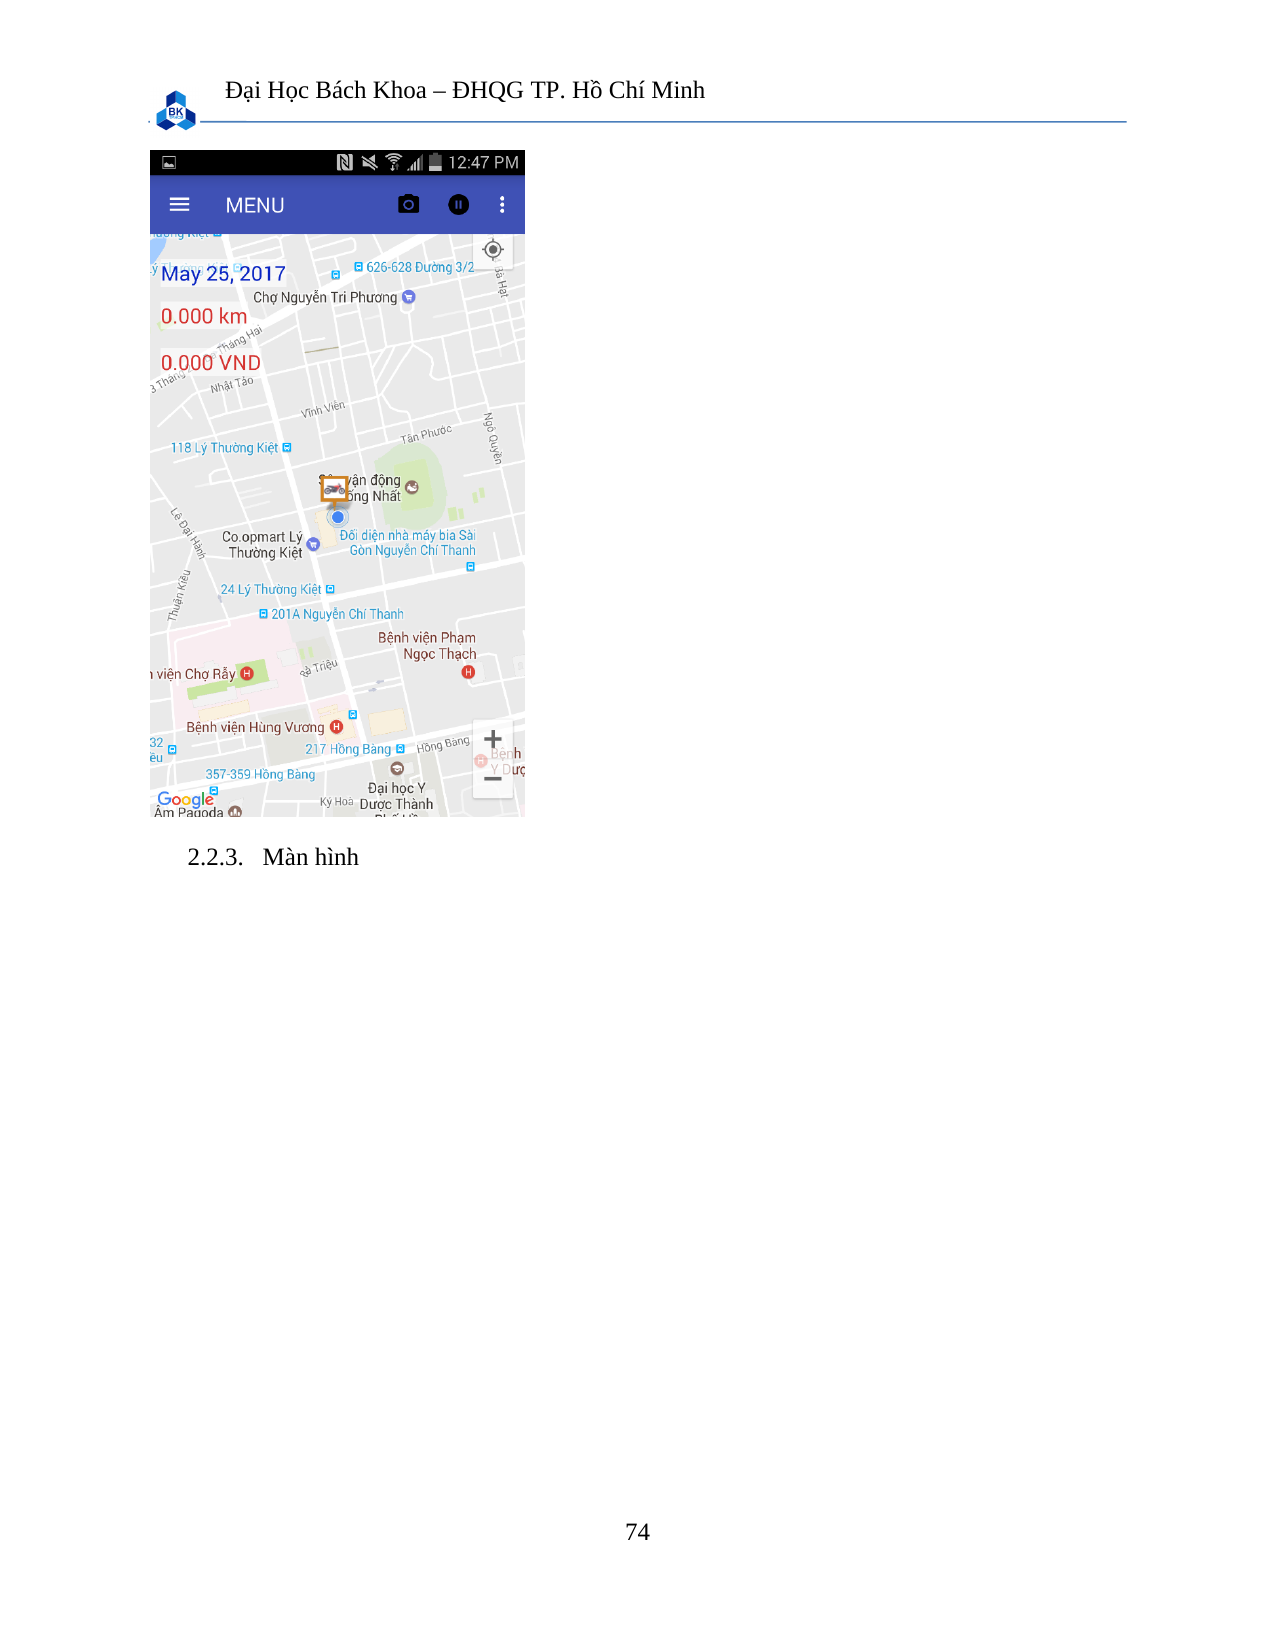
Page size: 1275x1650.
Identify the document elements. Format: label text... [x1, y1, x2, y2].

picture [150, 87, 200, 138]
picture [150, 150, 525, 817]
list Màn hình [187, 842, 1125, 870]
